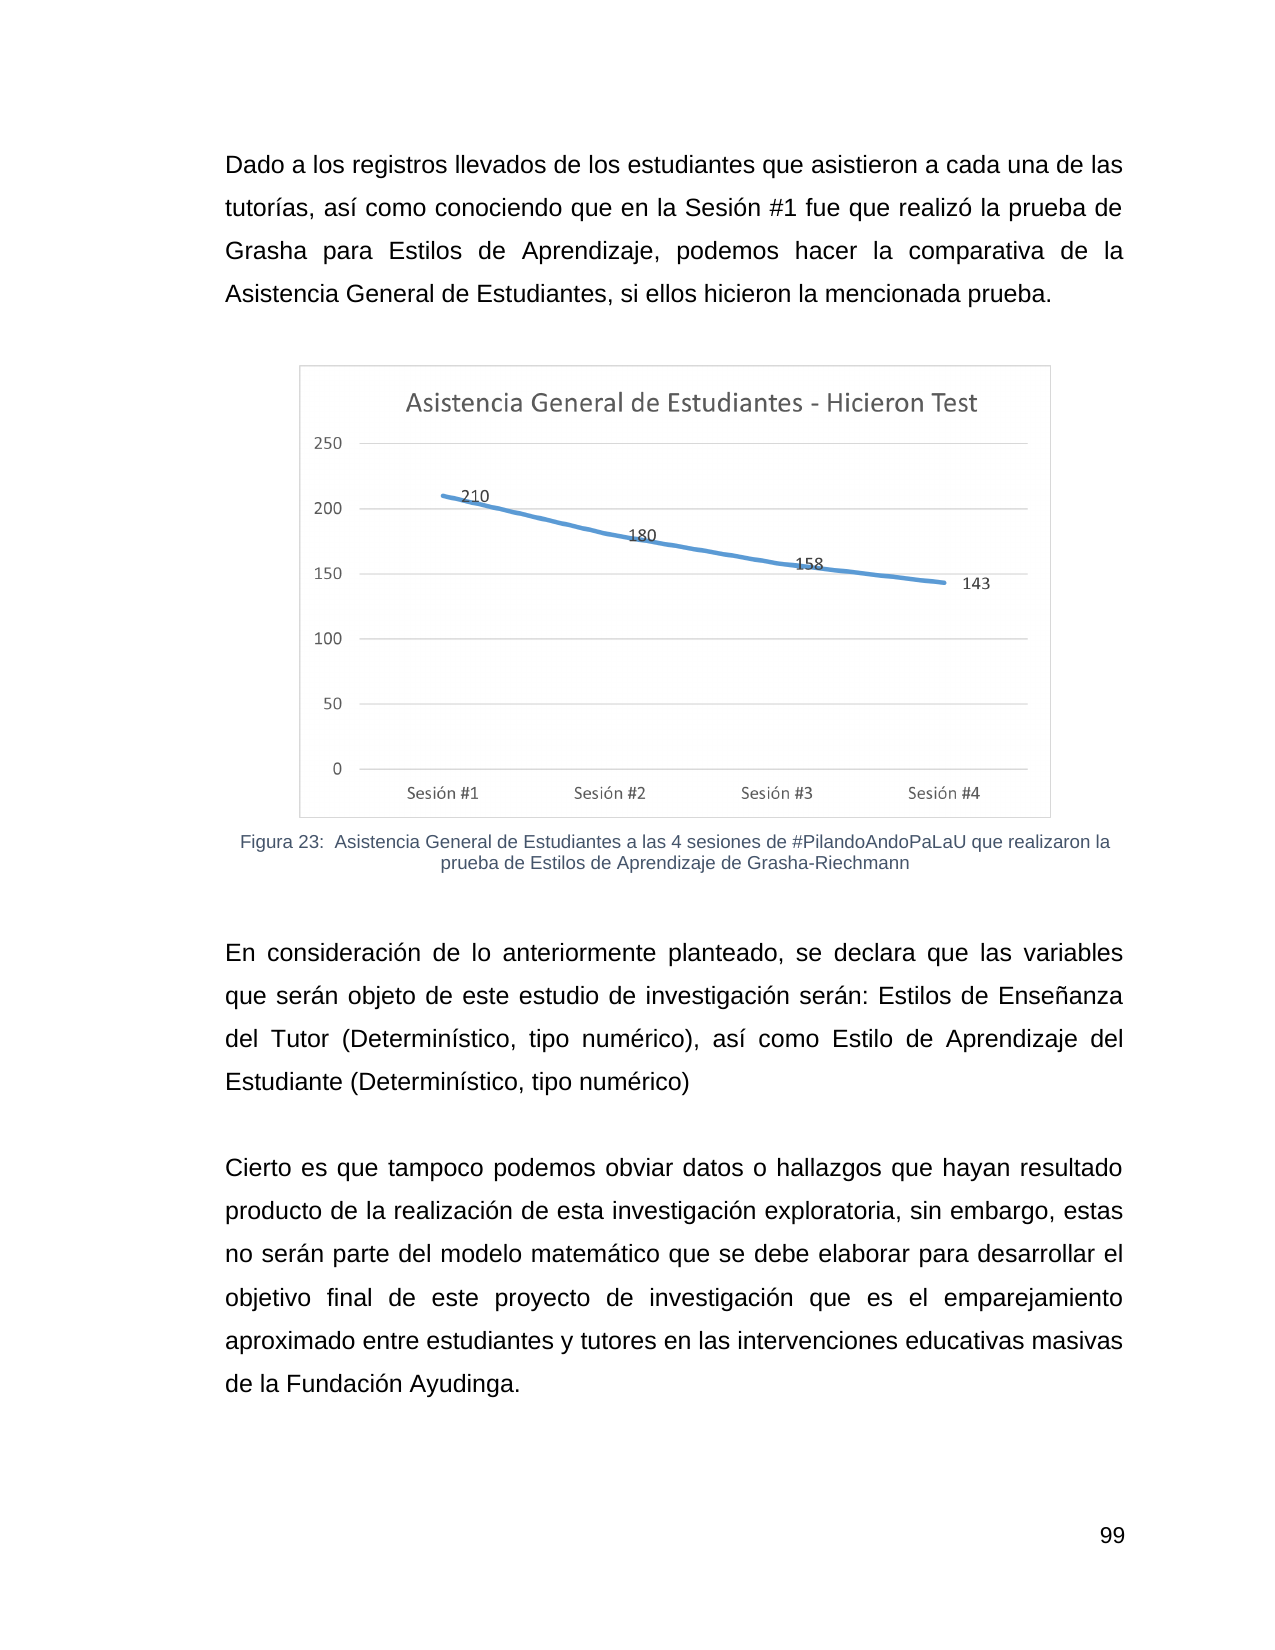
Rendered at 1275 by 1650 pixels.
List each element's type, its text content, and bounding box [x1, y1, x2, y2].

text Cierto es que tampoco podemos obviar datos o hallazgos que hayan resultado producto de la realización de esta investigación exploratoria, sin embargo, estas no serán parte del modelo matemático que se debe elaborar para desarrollar el objetivo final de este proyecto de investigación que es el emparejamiento aproximado entre estudiantes y tutores en las intervenciones educativas masivas de la Fundación Ayudinga. [225, 1153, 1125, 1397]
text Figura 23: Asistencia General de Estudiantes a las 4 sesiones de #PilandoAndoPaLaU que realizaron la prueba de Estilos de Aprendizaje de Grasha-Riechmann [225, 830, 1125, 873]
text Dado a los registros llevados de los estudiantes que asistieron a cada una de las tutorías, así como conociendo que en la Sesión #1 fue que realizó la prueba de Grasha para Estilos de Aprendizaje, podemos hacer la comparativa de la Asistencia General de Estudiantes, si ellos hicieron la mencionada prueba. [225, 150, 1125, 308]
picture [299, 365, 1051, 818]
text En consideración de lo anteriormente planteado, se declara que las variables que serán objeto de este estudio de investigación serán: Estilos de Enseñanza del Tutor (Determinístico, tipo numérico), así como Estilo de Aprendizaje del Estudiante (Determinístico, tipo numérico) [225, 937, 1125, 1096]
